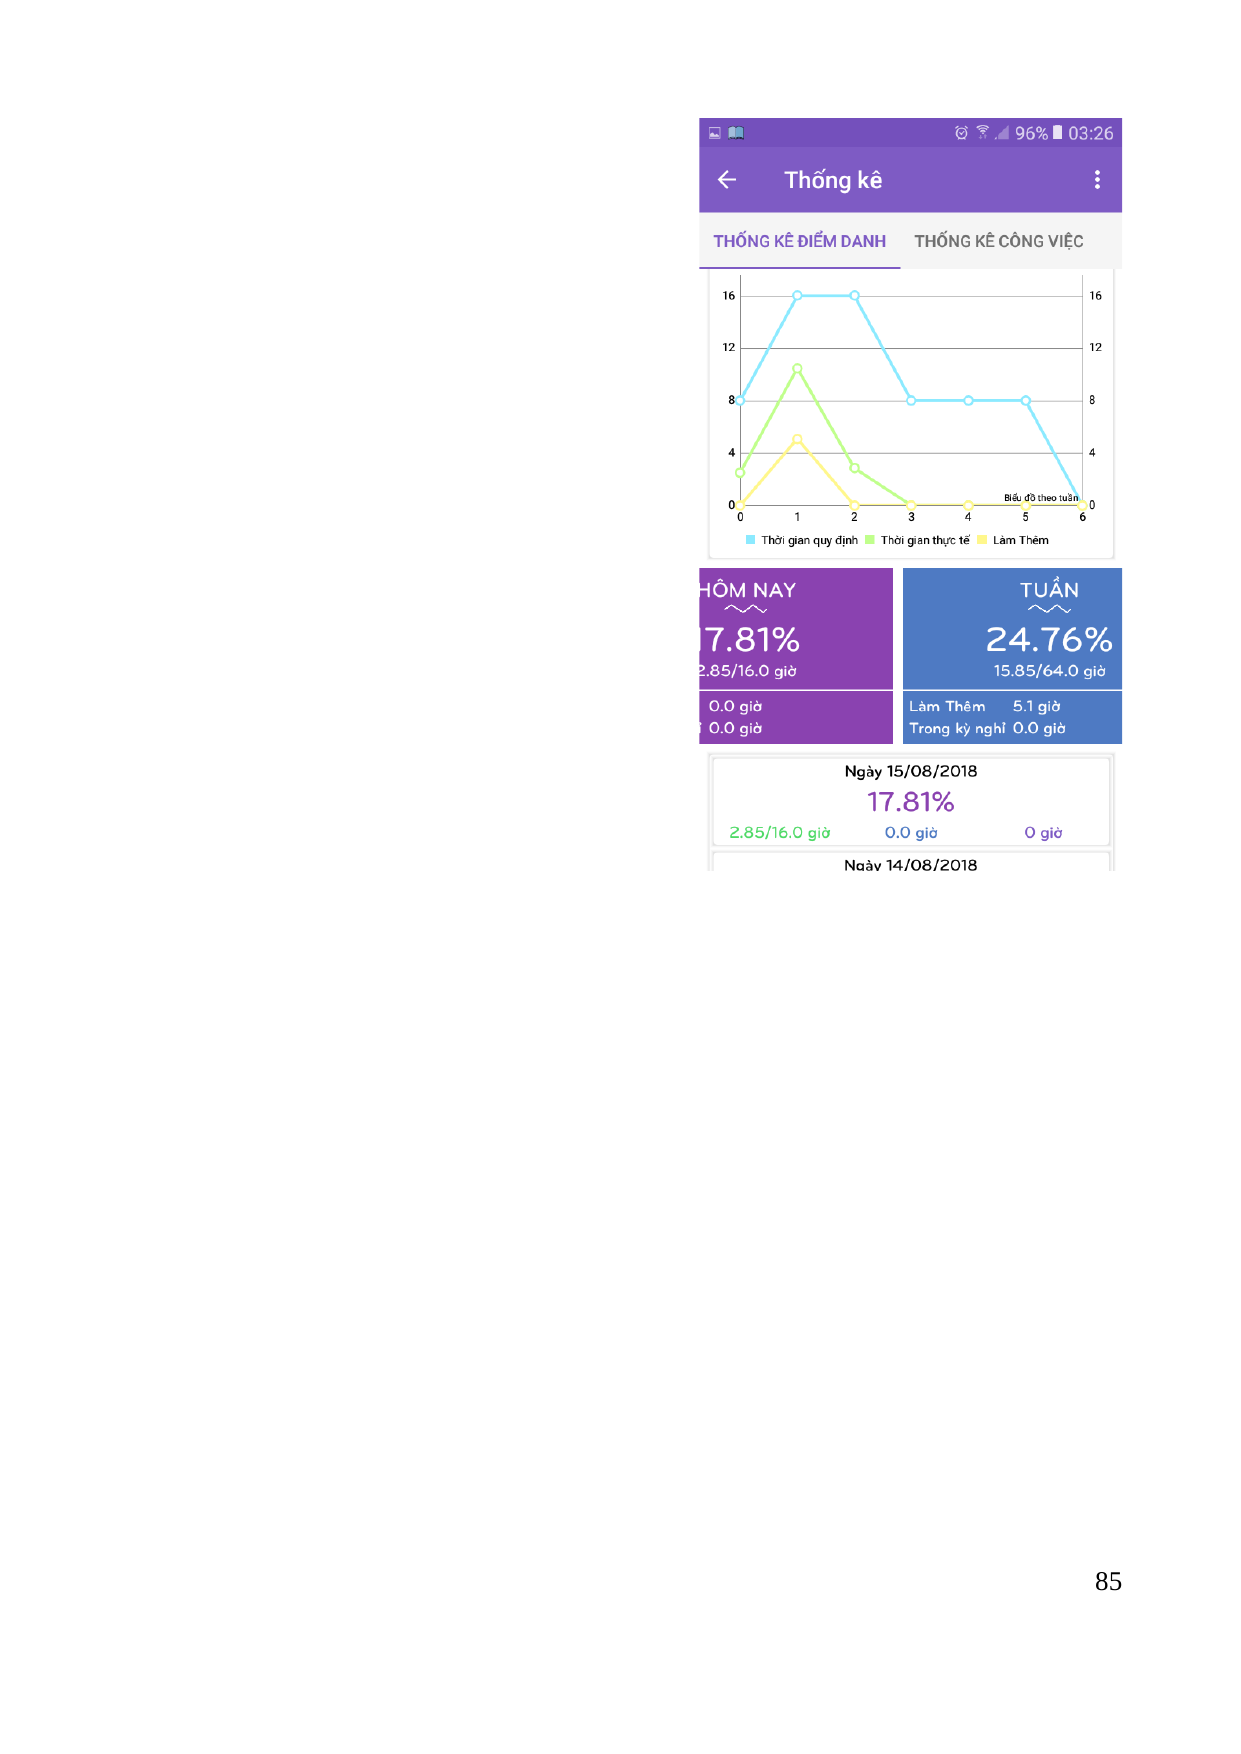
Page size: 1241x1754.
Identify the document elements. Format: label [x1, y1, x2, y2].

picture [699, 118, 1123, 871]
